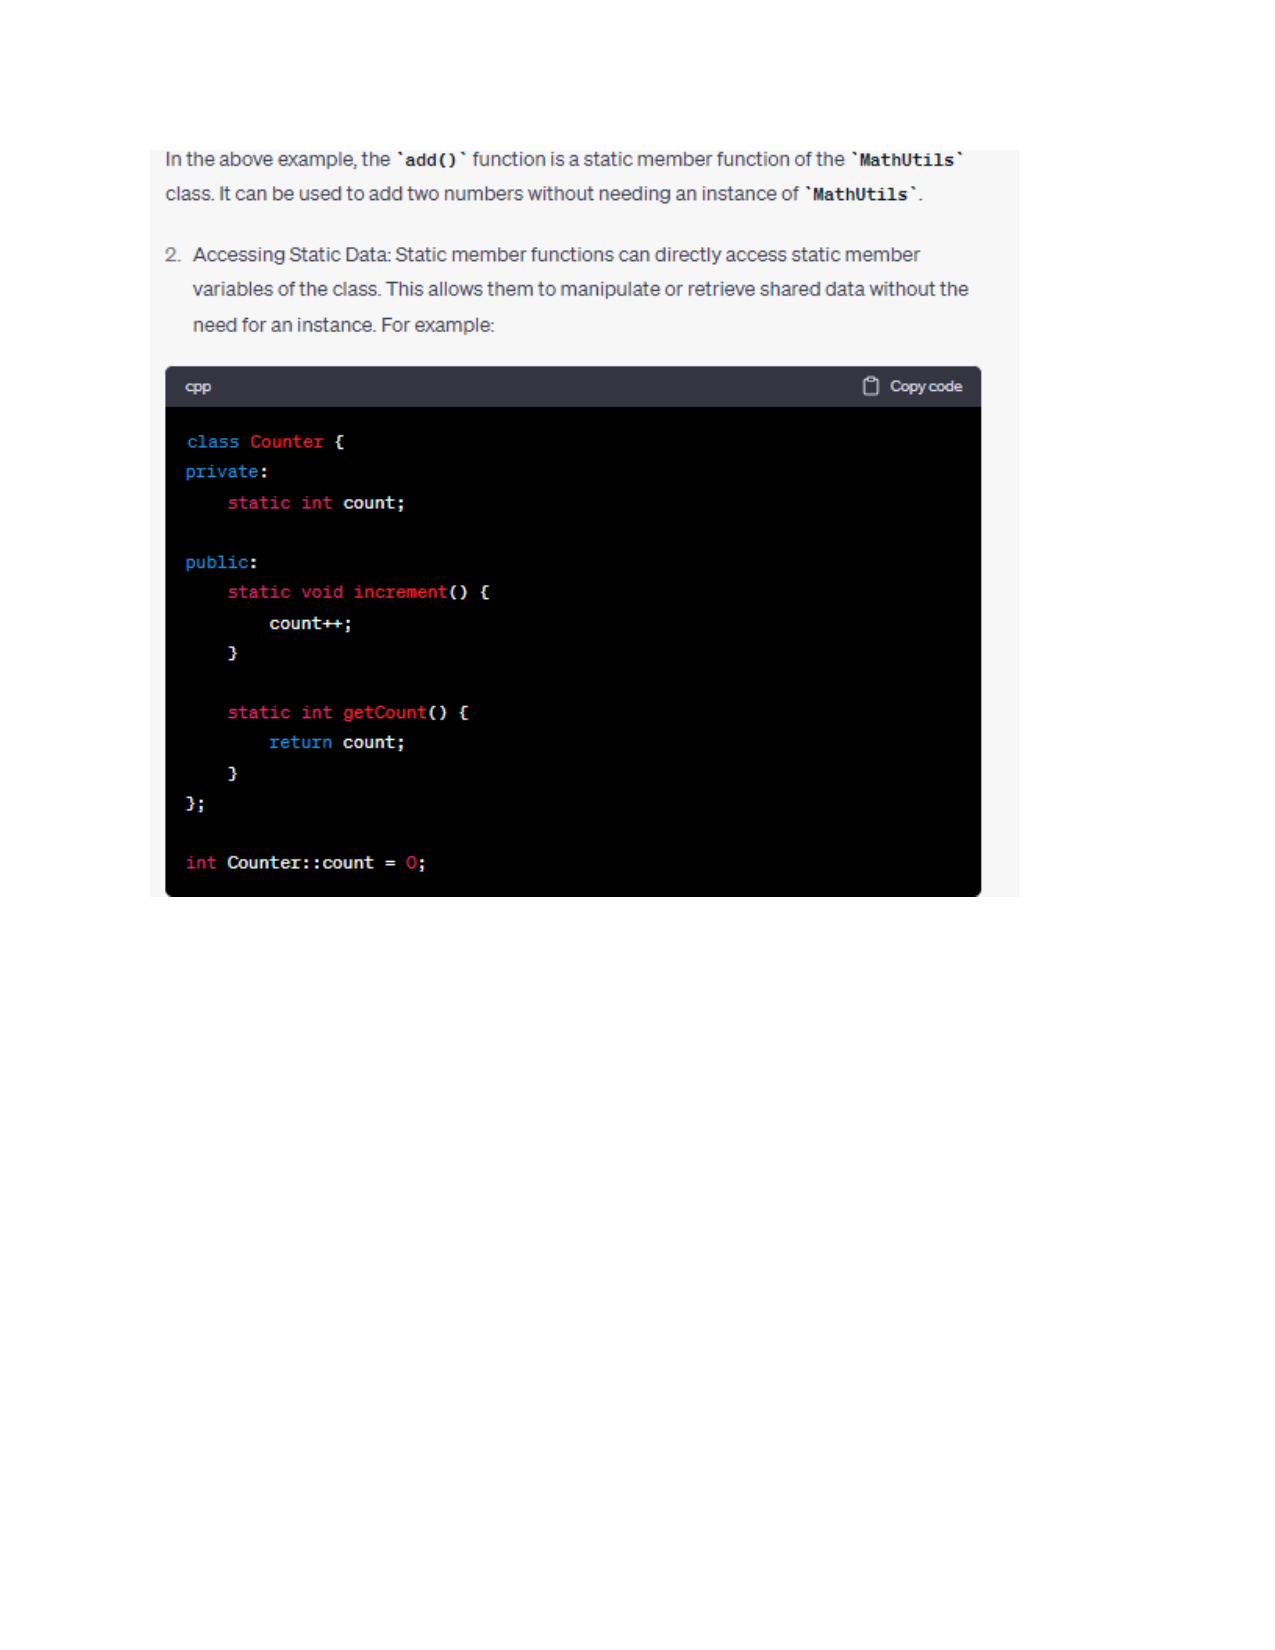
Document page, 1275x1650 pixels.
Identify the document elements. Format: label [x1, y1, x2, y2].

picture [150, 150, 1019, 897]
